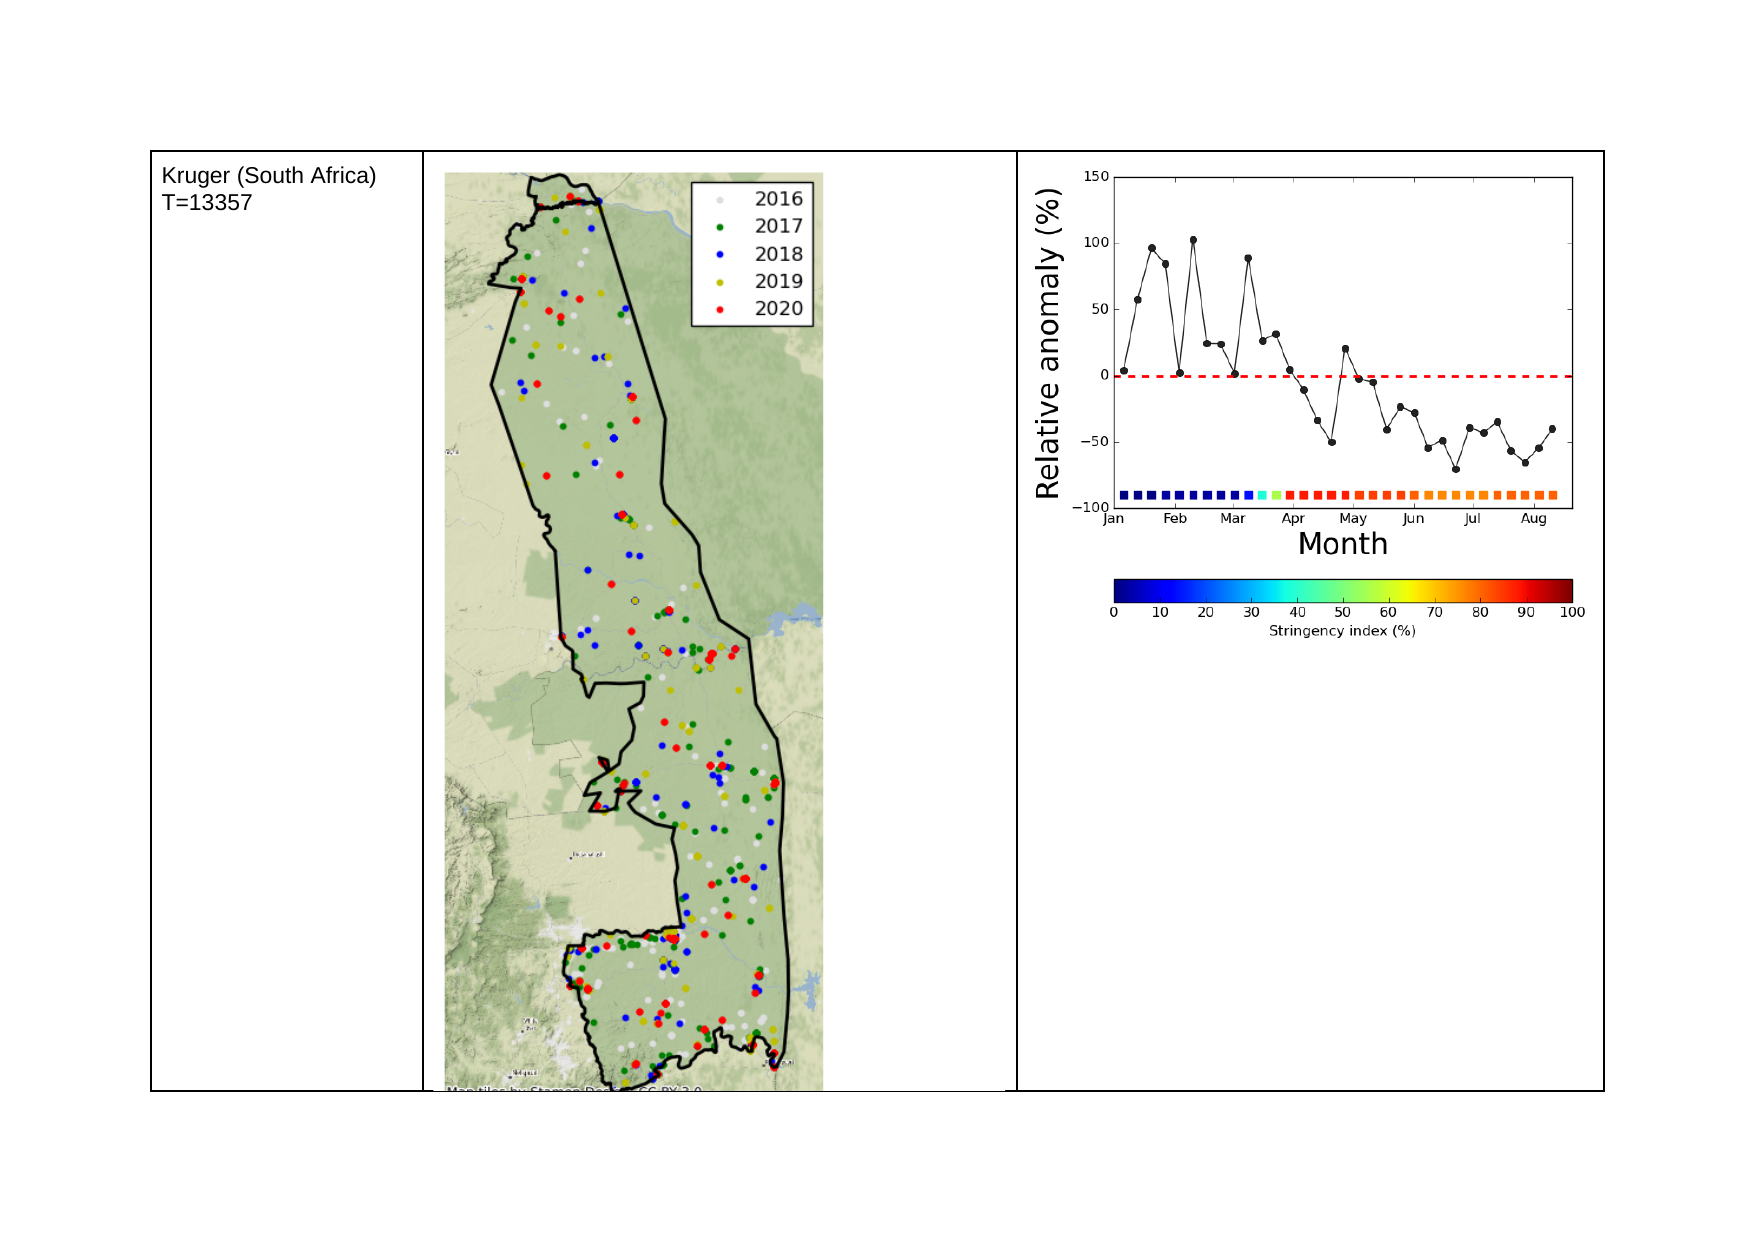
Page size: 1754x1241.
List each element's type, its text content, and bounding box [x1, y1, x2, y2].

table_cell Kruger (South Africa) T=13357 [152, 152, 422, 1090]
table_cell [424, 152, 1016, 1090]
table_cell [1018, 152, 1603, 1090]
picture [433, 162, 1006, 1091]
picture [1027, 162, 1593, 646]
